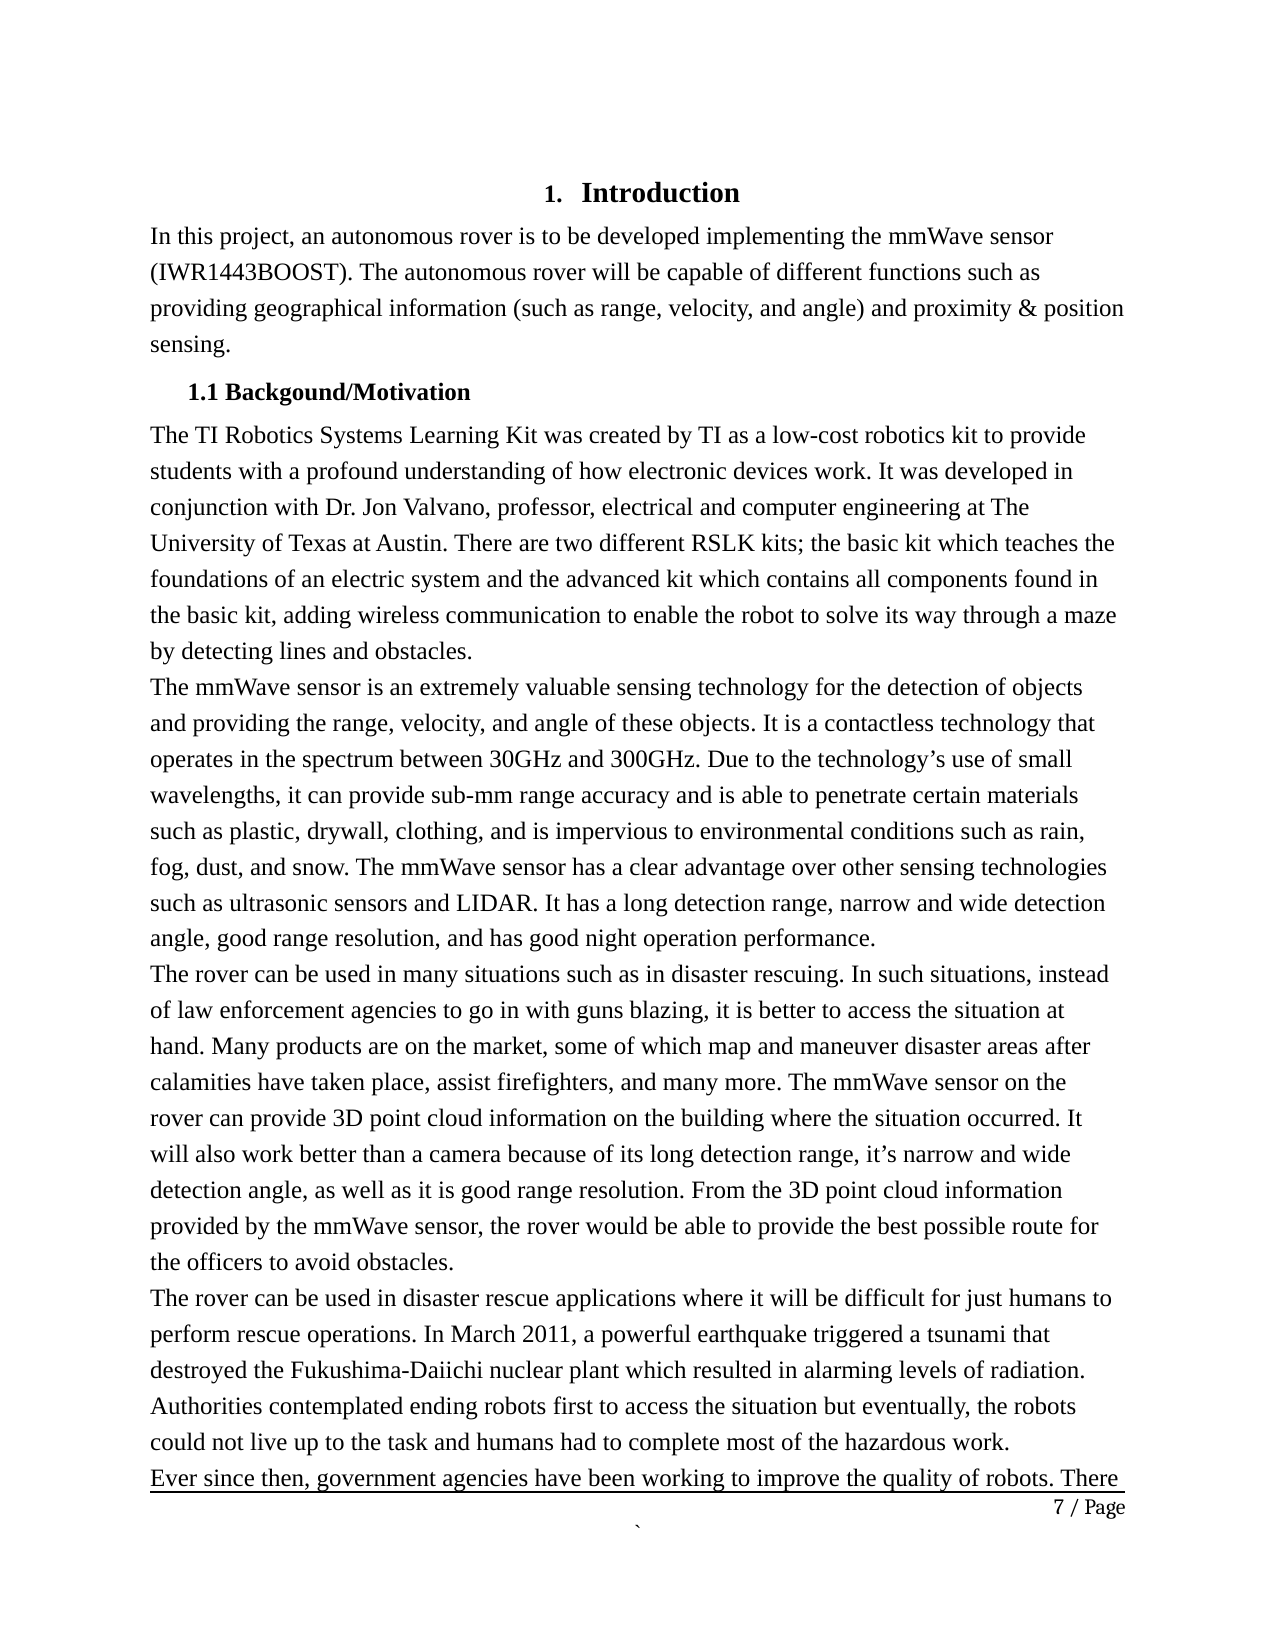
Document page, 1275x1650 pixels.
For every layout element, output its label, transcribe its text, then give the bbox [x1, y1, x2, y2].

text The rover can be used in many situations such as in disaster rescuing. In such situations, instead of law enforcement agencies to go in with guns blazing, it is better to access the situation at hand. Many products are on the market, some of which map and maneuver disaster areas after calamities have taken place, assist firefighters, and many more. The mmWave sensor on the rover can provide 3D point cloud information on the building where the situation occurred. It will also work better than a camera because of its long detection range, it’s narrow and wide detection angle, as well as it is good range resolution. From the 3D point cloud information provided by the mmWave sensor, the rover would be able to provide the best possible route for the officers to avoid obstacles. [150, 959, 1125, 1276]
text The rover can be used in disaster rescue applications where it will be difficult for just humans to perform rescue operations. In March 2011, a powerful earthquake triggered a tsunami that destroyed the Fukushima-Daiichi nuclear plant which resulted in alarming levels of radiation. Authorities contemplated ending robots first to access the situation but eventually, the robots could not live up to the task and humans had to complete most of the hazardous work. [150, 1283, 1125, 1455]
text The mmWave sensor is an extremely valuable sensing technology for the detection of objects and providing the range, velocity, and angle of these objects. It is a contactless technology that operates in the spectrum between 30GHz and 300GHz. Due to the technology’s use of small wavelengths, it can provide sub-mm range accuracy and is able to penetrate certain materials such as plastic, drywall, clothing, and is impervious to environmental conditions such as rain, fog, dust, and snow. The mmWave sensor has a clear advantage over other sensing technologies such as ultrasonic sensors and LIDAR. It has a long detection range, narrow and wide detection angle, good range resolution, and has good night operation performance. [150, 672, 1125, 952]
text Introduction [544, 175, 1125, 208]
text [150, 1463, 1125, 1491]
text The TI Robotics Systems Learning Kit was created by TI as a low-cost robotics kit to provide students with a profound understanding of how electronic devices work. It was developed in conjunction with Dr. Jon Valvano, professor, electrical and computer engineering at The University of Texas at Austin. There are two different RSLK kits; the basic kit which teaches the foundations of an electric system and the advanced kit which contains all components found in the basic kit, adding wireless communication to enable the robot to solve its way through a maze by detecting lines and obstacles. [150, 420, 1125, 665]
subtitle Backgound/Motivation [187, 377, 1125, 406]
text In this project, an autonomous rover is to be developed implementing the mmWave sensor (IWR1443BOOST). The autonomous rover will be capable of different functions such as providing geographical information (such as range, velocity, and angle) and proximity & position sensing. [150, 221, 1125, 358]
